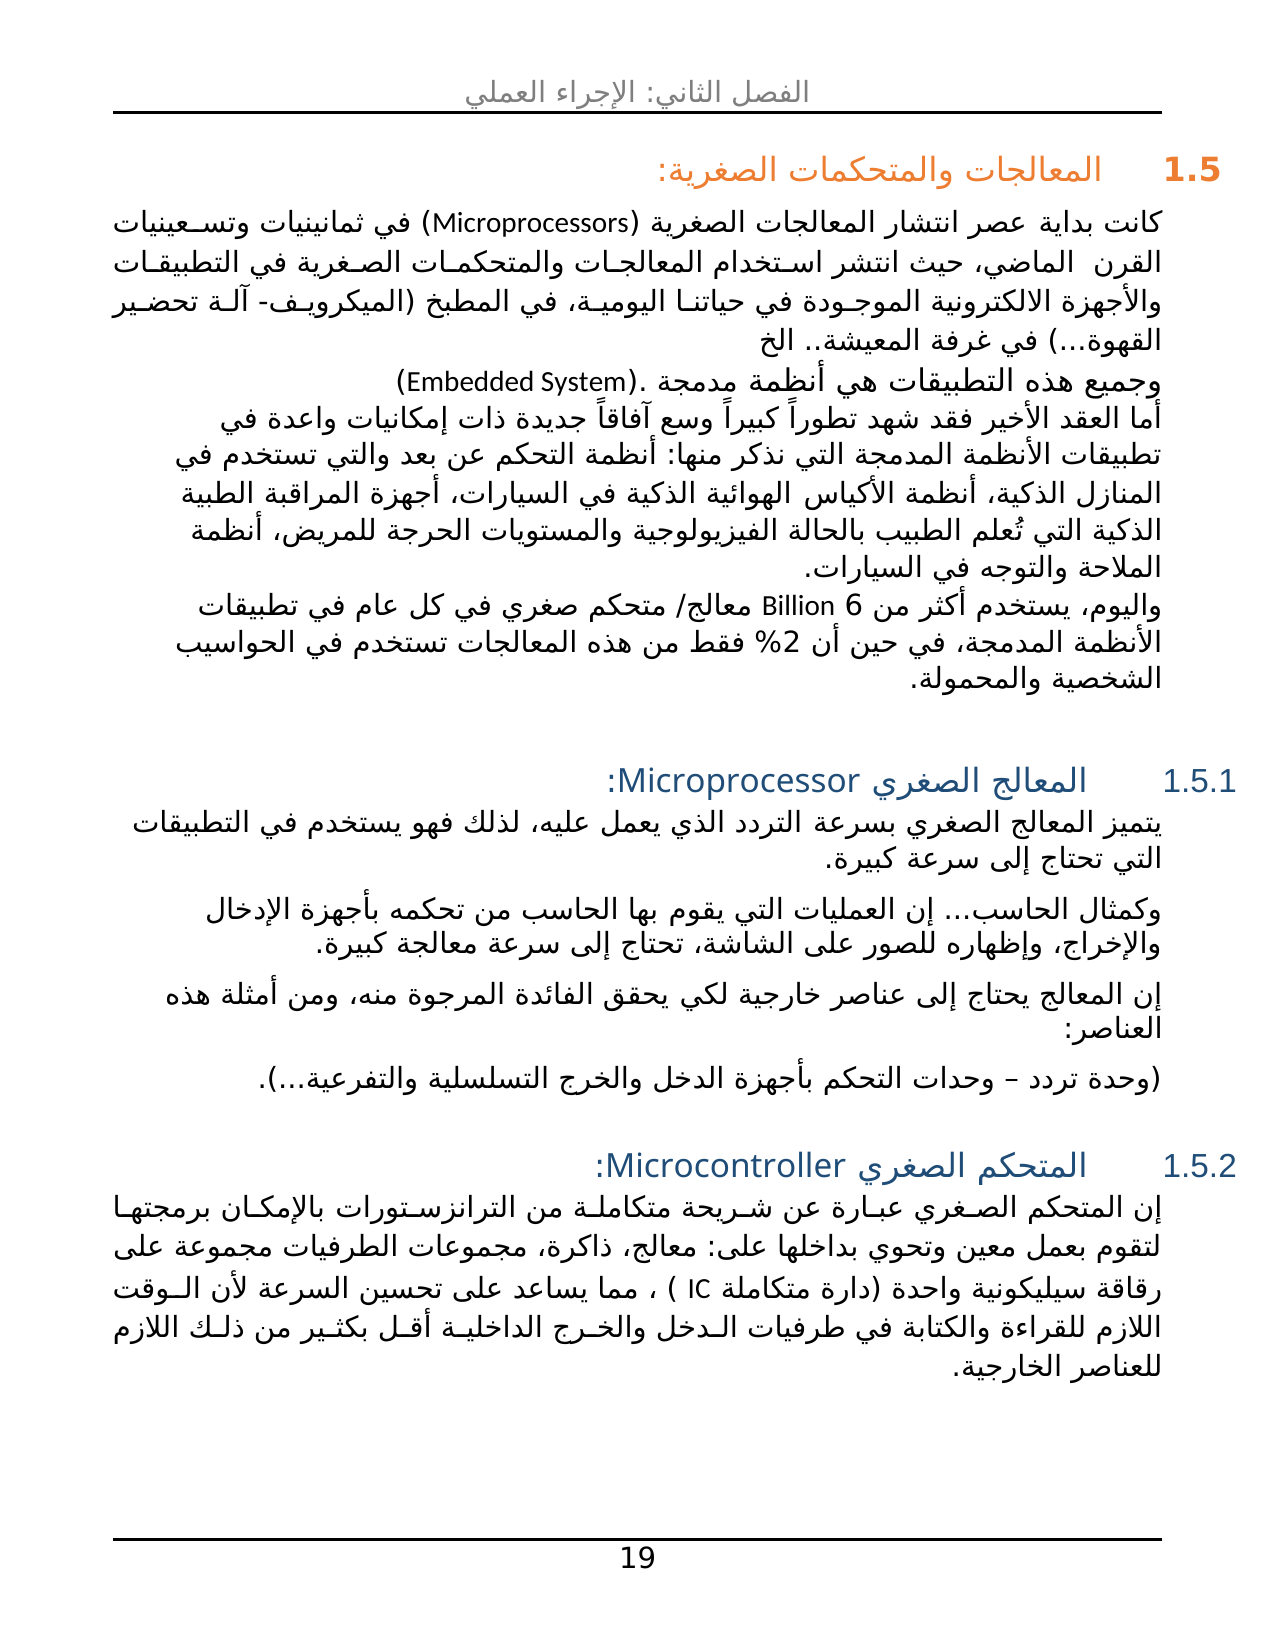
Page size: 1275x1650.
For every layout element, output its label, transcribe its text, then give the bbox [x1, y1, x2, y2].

text إن المعالج يحتاج إلى عناصر خارجية لكي يحقق الفائدة المرجوة منه، ومن أمثلة هذه العناصر: [112, 977, 1162, 1045]
text كانت بداية عصر انتشار المعالجات الصغرية (Microprocessors) في ثمانينيات وتسعينيات القرن الماضي، حيث انتشر استخدام المعالجات والمتحكمات الصغرية في التطبيقات والأجهزة الالكترونية الموجودة في حياتنا اليومية، في المطبخ (الميكرويف- آلة تحضير القهوة...) في غرفة المعيشة.. الخ [112, 204, 1162, 357]
subtitle المتحكم الصغري Microcontroller: [112, 1142, 1162, 1187]
text يتميز المعالج الصغري بسرعة التردد الذي يعمل عليه، لذلك فهو يستخدم في التطبيقات التي تحتاج إلى سرعة كبيرة. [112, 806, 1162, 876]
text (وحدة تردد – وحدات التحكم بأجهزة الدخل والخرج التسلسلية والتفرعية...). [112, 1062, 1162, 1096]
subtitle المعالجات والمتحكمات الصغرية: [112, 150, 1162, 189]
text وكمثال الحاسب... إن العمليات التي يقوم بها الحاسب من تحكمه بأجهزة الإدخال والإخراج، وإظهاره للصور على الشاشة، تحتاج إلى سرعة معالجة كبيرة. [112, 892, 1162, 960]
subtitle المعالج الصغري Microprocessor: [112, 757, 1162, 802]
text واليوم، يستخدم أكثر من 6 Billion معالج/ متحكم صغري في كل عام في تطبيقات الأنظمة المدمجة، في حين أن 2% فقط من هذه المعالجات تستخدم في الحواسيب الشخصية والمحمولة. [112, 587, 1162, 696]
text أما العقد الأخير فقد شهد تطوراً كبيراً وسع آفاقاً جديدة ذات إمكانيات واعدة في تطبيقات الأنظمة المدمجة التي نذكر منها: أنظمة التحكم عن بعد والتي تستخدم في المنازل الذكية، أنظمة الأكياس الهوائية الذكية في السيارات، أجهزة المراقبة الطبية الذكية التي تُعلم الطبيب بالحالة الفيزيولوجية والمستويات الحرجة للمريض، أنظمة الملاحة والتوجه في السيارات. [112, 401, 1162, 584]
text إن المتحكم الصغري عبارة عن شريحة متكاملة من الترانزستورات بالإمكان برمجتها لتقوم بعمل معين وتحوي بداخلها على: معالج، ذاكرة، مجموعات الطرفيات مجموعة على رقاقة سيليكونية واحدة (دارة متكاملة IC ) ، مما يساعد على تحسين السرعة لأن الوقت اللازم للقراءة والكتابة في طرفيات الدخل والخرج الداخلية أقل بكثير من ذلك اللازم للعناصر الخارجية. [112, 1191, 1162, 1383]
text وجميع هذه التطبيقات هي أنظمة مدمجة .(Embedded System) [112, 362, 1162, 398]
